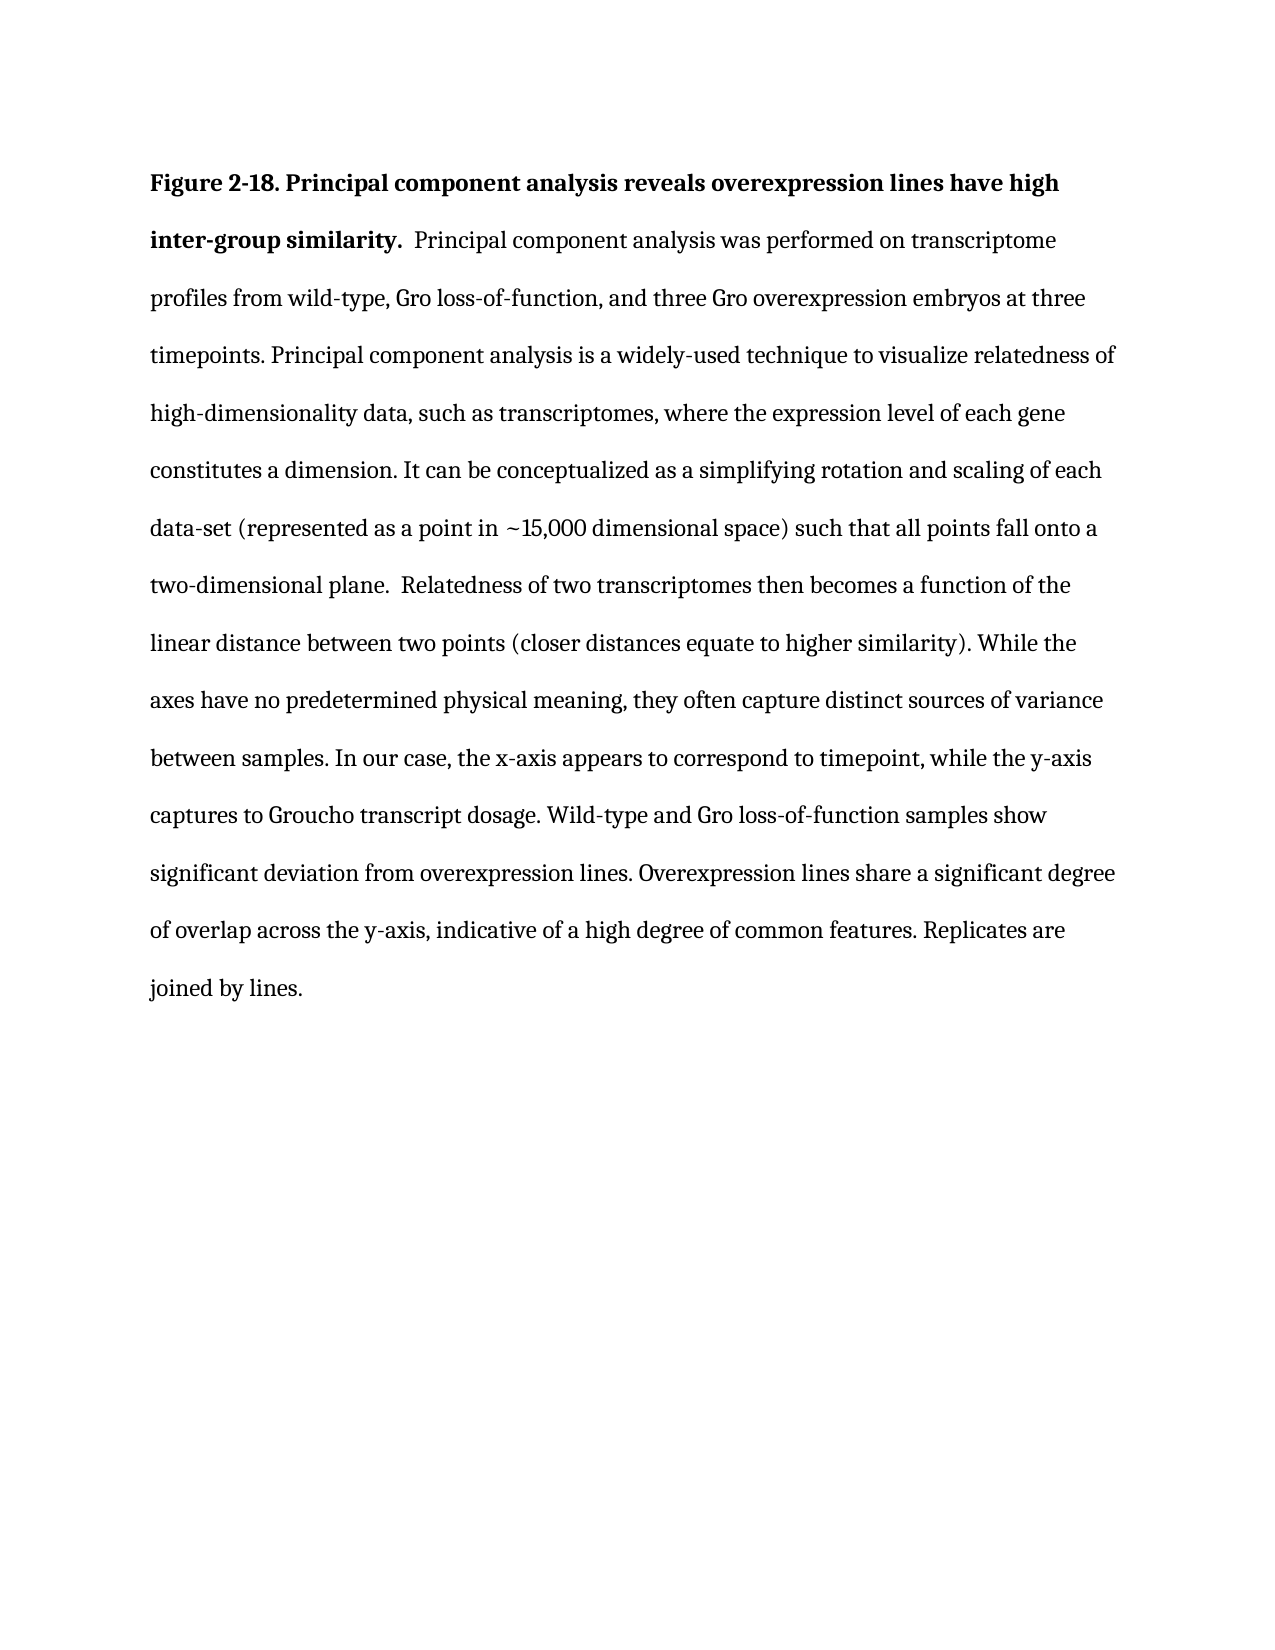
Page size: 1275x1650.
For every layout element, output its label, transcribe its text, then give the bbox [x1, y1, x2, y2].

text Figure 2-18. Principal component analysis reveals overexpression lines have high inter-group similarity. Principal component analysis was performed on transcriptome profiles from wild-type, Gro loss-of-function, and three Gro overexpression embryos at three timepoints. Principal component analysis is a widely-used technique to visualize relatedness of high-dimensionality data, such as transcriptomes, where the expression level of each gene constitutes a dimension. It can be conceptualized as a simplifying rotation and scaling of each data-set (represented as a point in ~15,000 dimensional space) such that all points fall onto a two-dimensional plane. Relatedness of two transcriptomes then becomes a function of the linear distance between two points (closer distances equate to higher similarity). While the axes have no predetermined physical meaning, they often capture distinct sources of variance between samples. In our case, the x-axis appears to correspond to timepoint, while the y-axis captures to Groucho transcript dosage. Wild-type and Gro loss-of-function samples show significant deviation from overexpression lines. Overexpression lines share a significant degree of overlap across the y-axis, indicative of a high degree of common features. Replicates are joined by lines. [150, 169, 1125, 1002]
